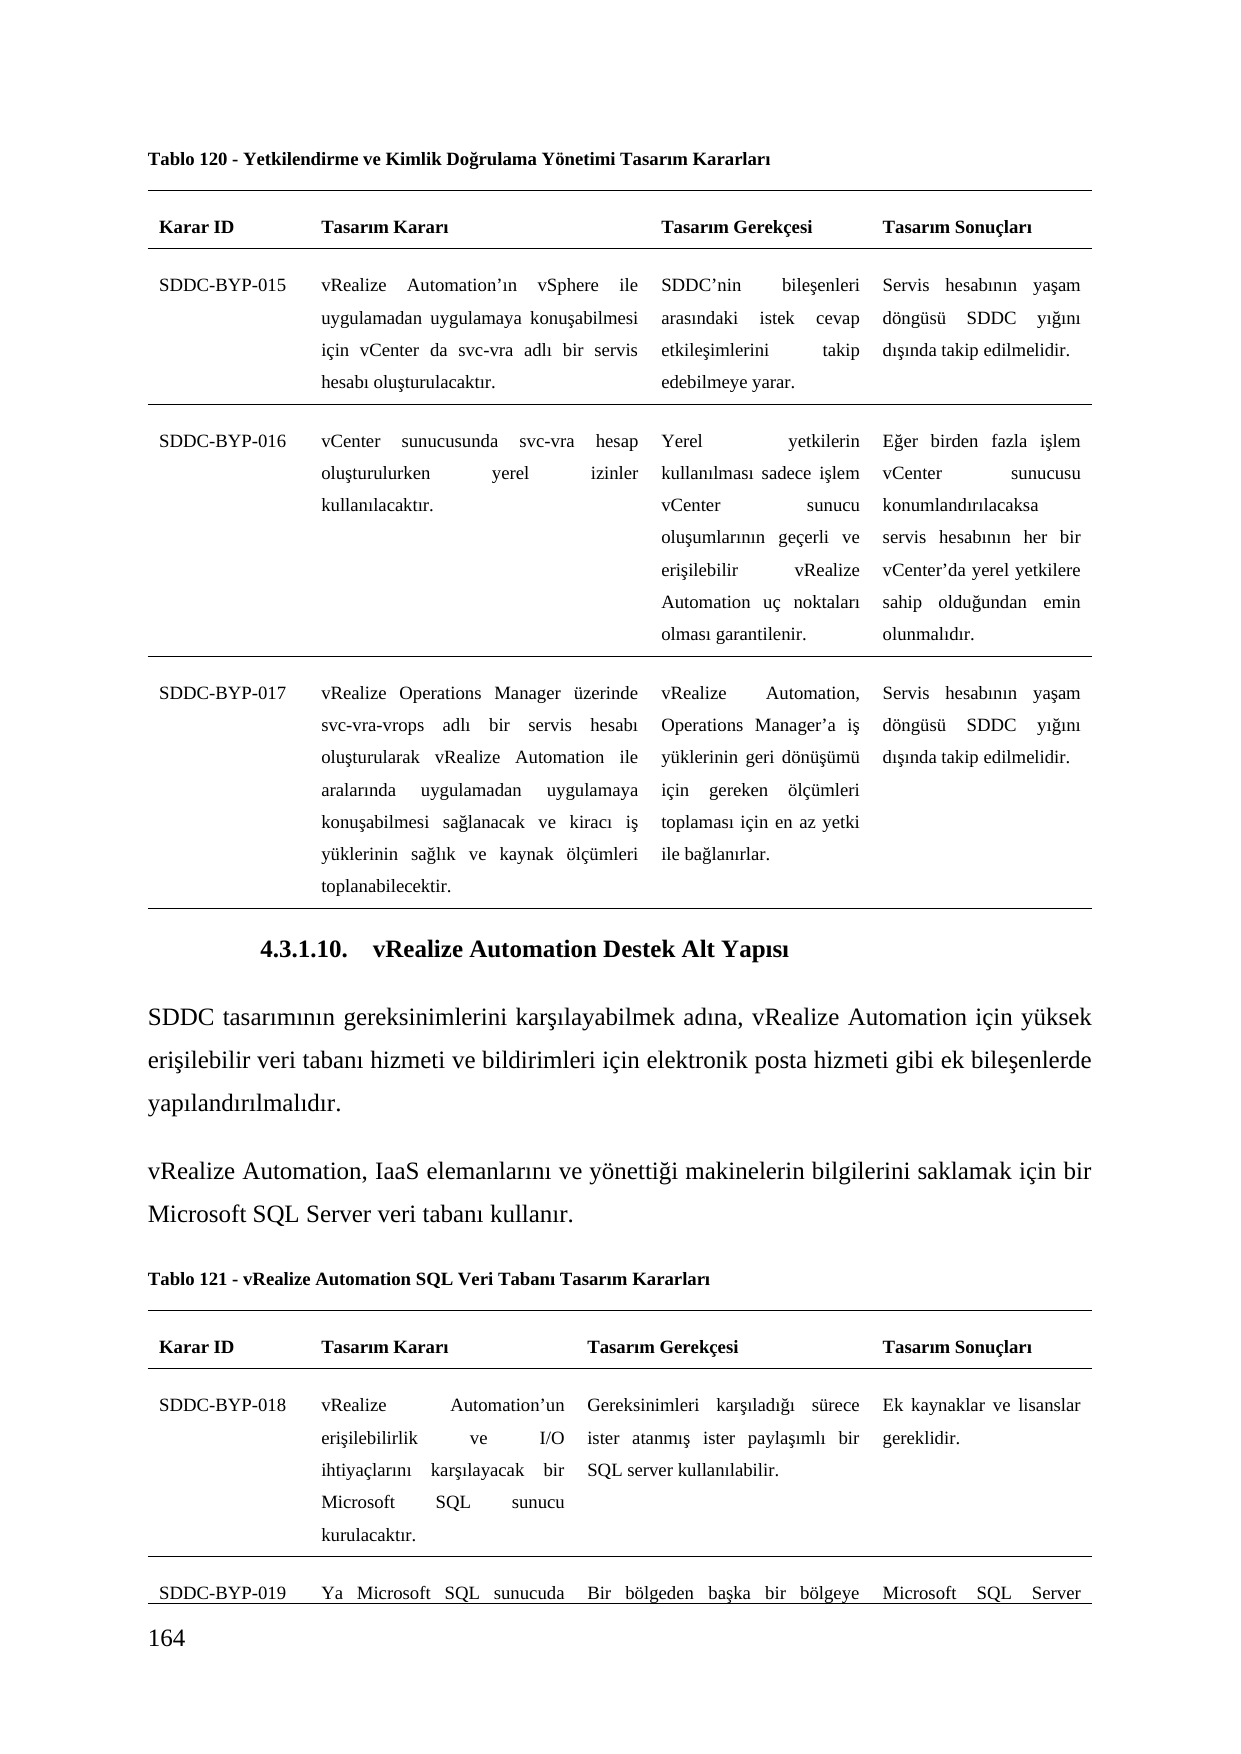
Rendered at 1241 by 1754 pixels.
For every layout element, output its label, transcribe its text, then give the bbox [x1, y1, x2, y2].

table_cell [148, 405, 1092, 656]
text Tablo 120 - Yetkilendirme ve Kimlik Doğrulama Yönetimi Tasarım Kararları [148, 148, 1093, 169]
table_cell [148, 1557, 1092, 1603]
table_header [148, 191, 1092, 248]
text SDDC tasarımının gereksinimlerini karşılayabilmek adına, vRealize Automation için yüksek erişilebilir veri tabanı hizmeti ve bildirimleri için elektronik posta hizmeti gibi ek bileşenlerde yapılandırılmalıdır. [148, 1002, 1093, 1117]
text Tablo 121 - vRealize Automation SQL Veri Tabanı Tasarım Kararları [148, 1267, 1093, 1289]
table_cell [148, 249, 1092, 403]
list vRealize Automation Destek Alt Yapısı [260, 934, 1093, 962]
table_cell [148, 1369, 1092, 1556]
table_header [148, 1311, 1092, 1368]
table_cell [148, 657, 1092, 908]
text vRealize Automation, IaaS elemanlarını ve yönettiği makinelerin bilgilerini saklamak için bir Microsoft SQL Server veri tabanı kullanır. [148, 1156, 1093, 1228]
